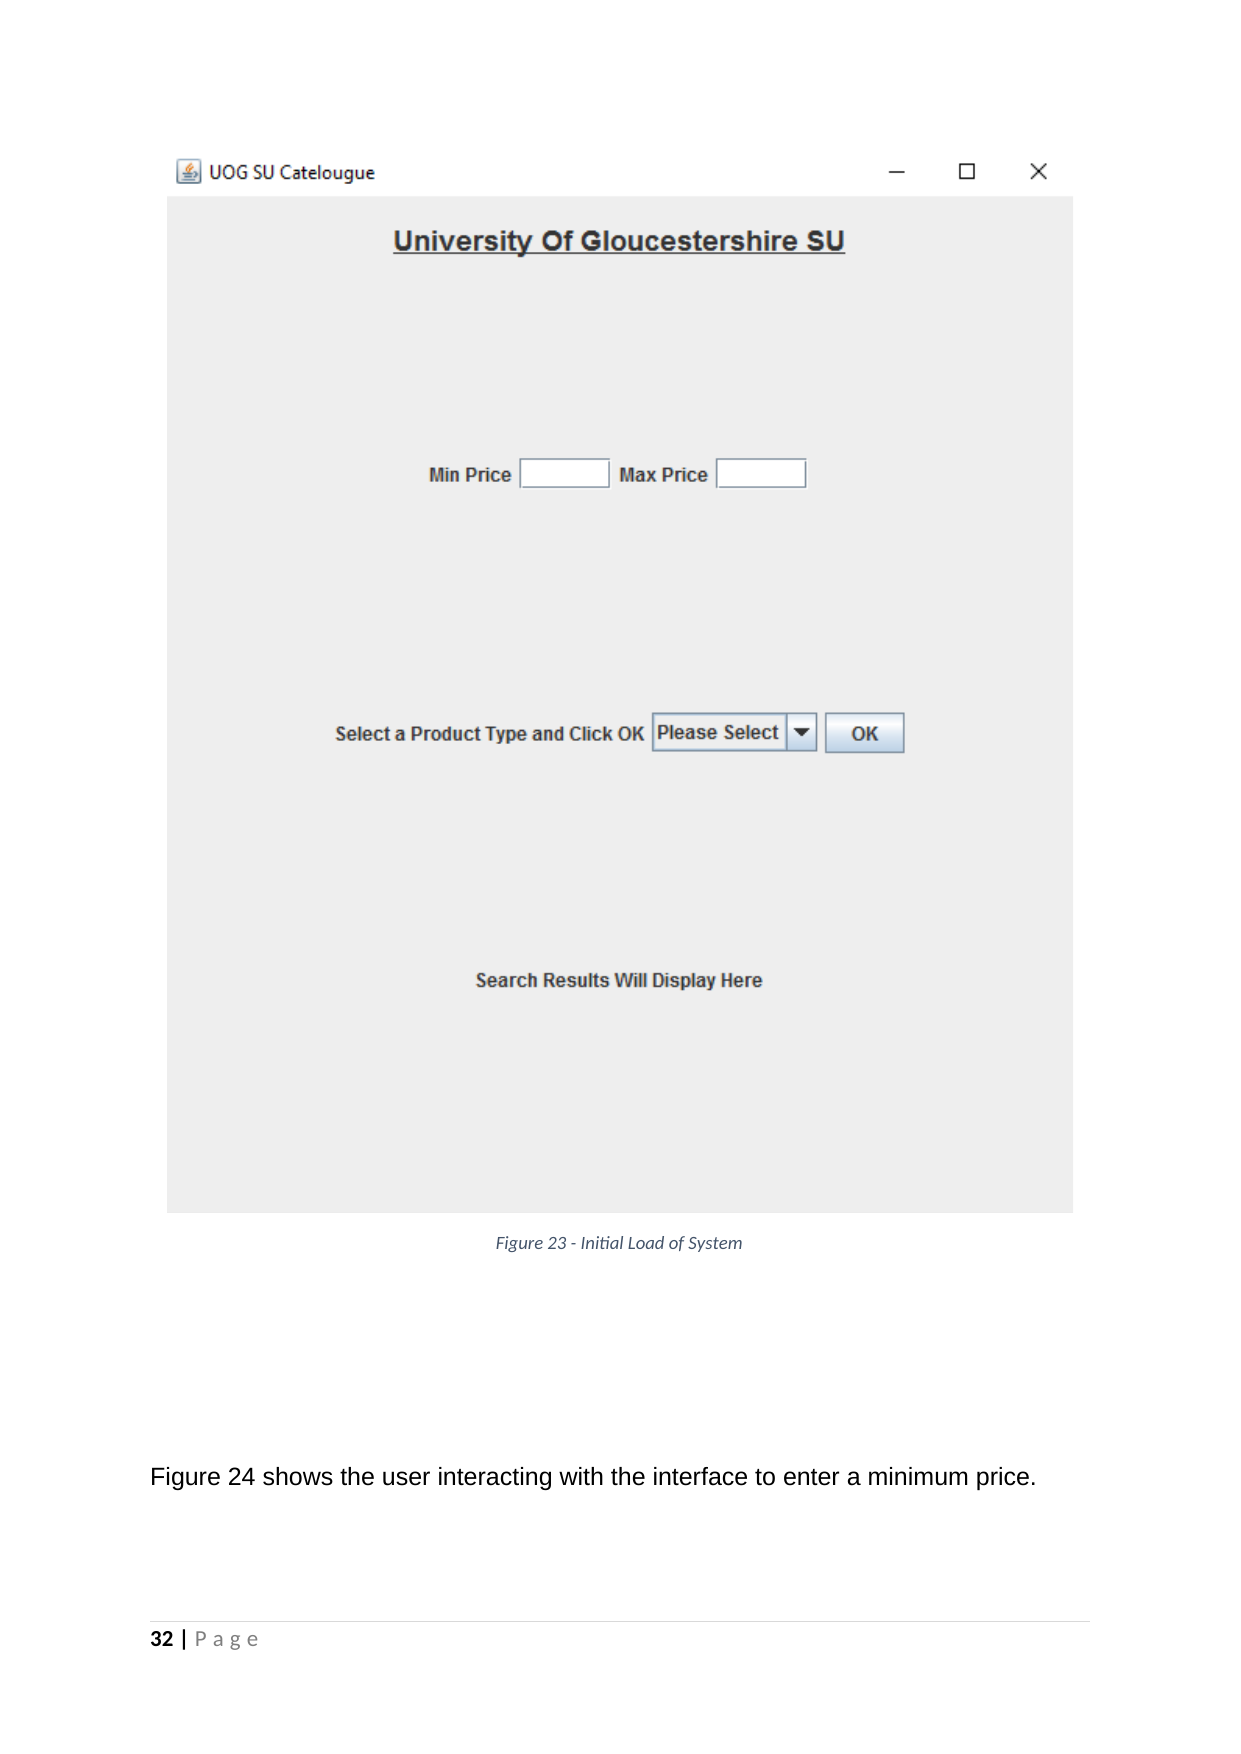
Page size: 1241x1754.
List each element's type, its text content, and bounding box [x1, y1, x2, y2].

text Figure 24 shows the user interacting with the interface to enter a minimum price. [150, 1462, 1090, 1491]
text Figure 23 - Initial Load of System [150, 1231, 1090, 1254]
picture [167, 150, 1074, 1213]
